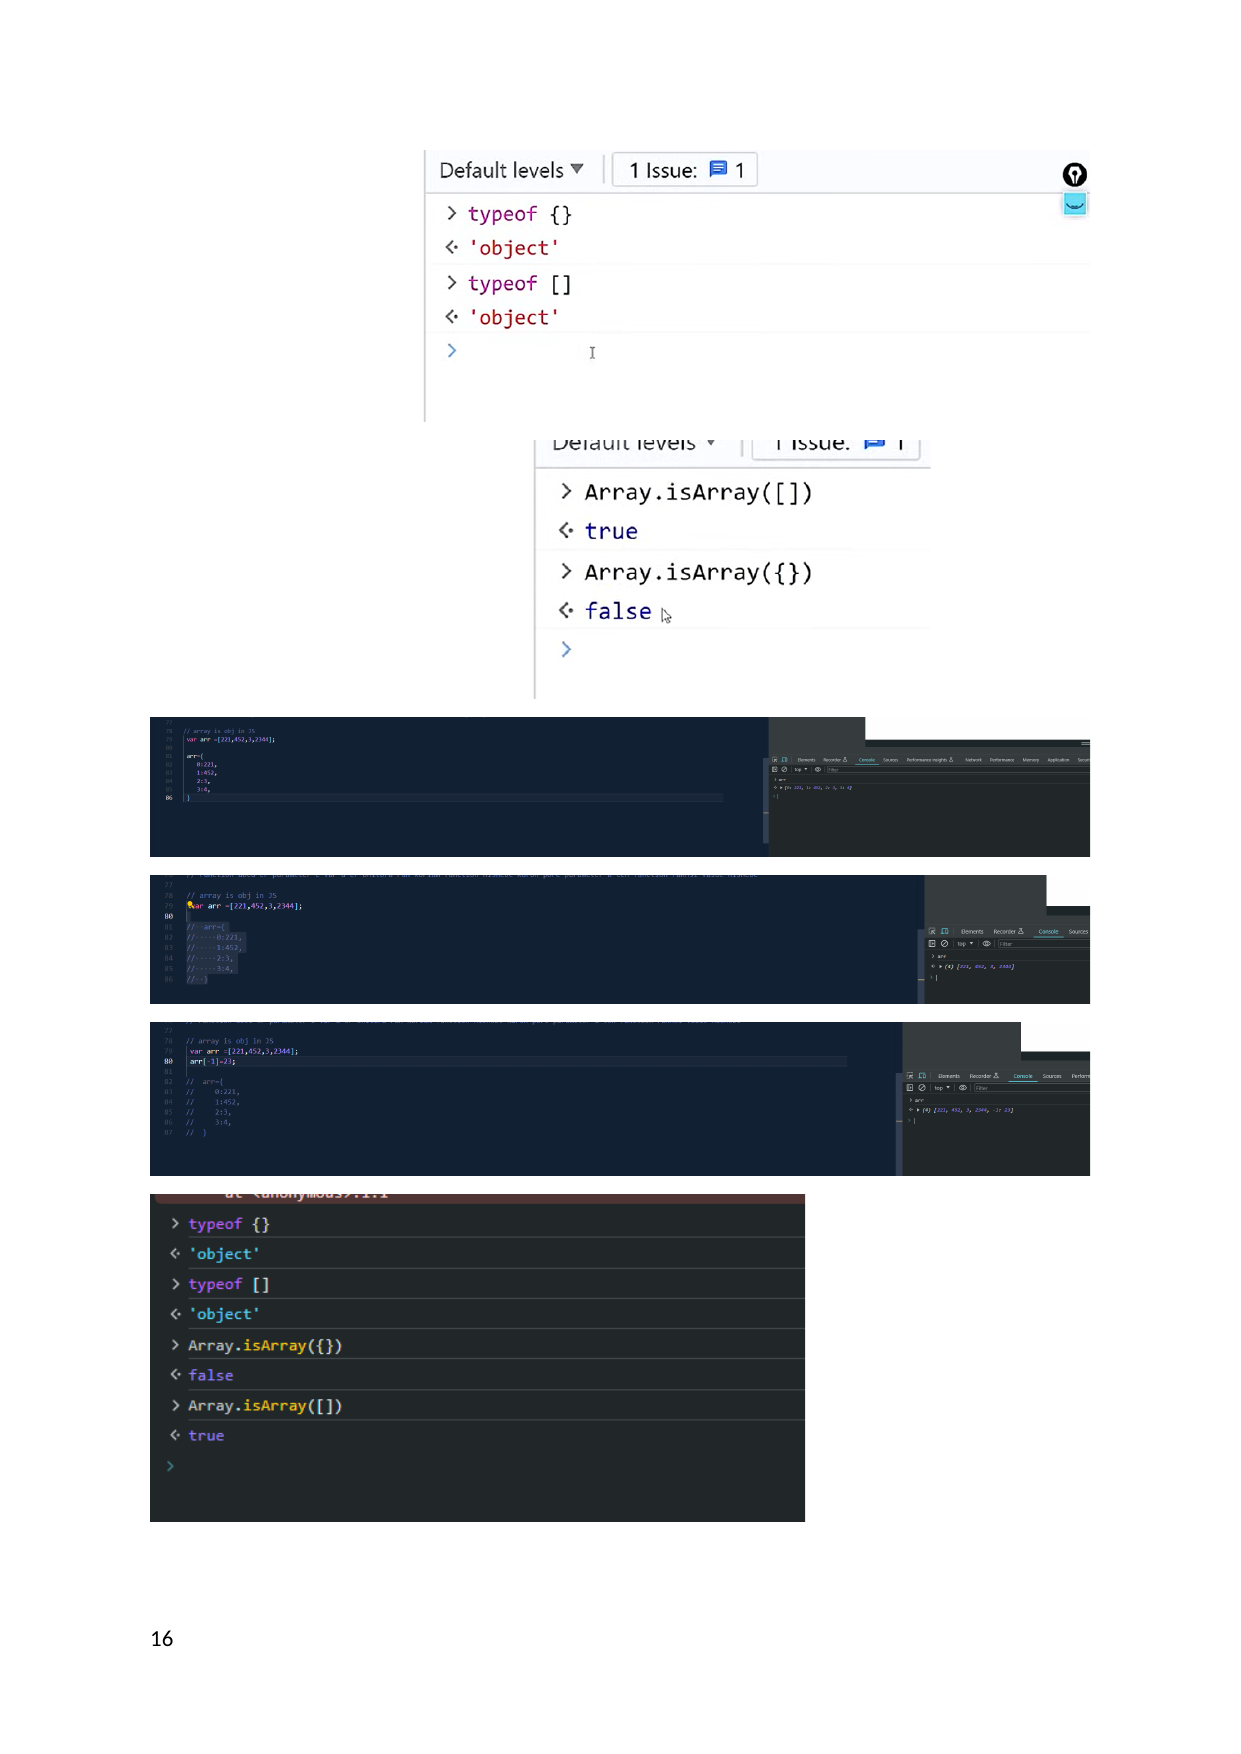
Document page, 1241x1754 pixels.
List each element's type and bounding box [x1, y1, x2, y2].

picture [150, 1194, 805, 1522]
picture [150, 150, 1091, 422]
picture [150, 717, 1091, 857]
picture [150, 875, 1091, 1004]
picture [403, 440, 931, 699]
picture [150, 1022, 1091, 1176]
